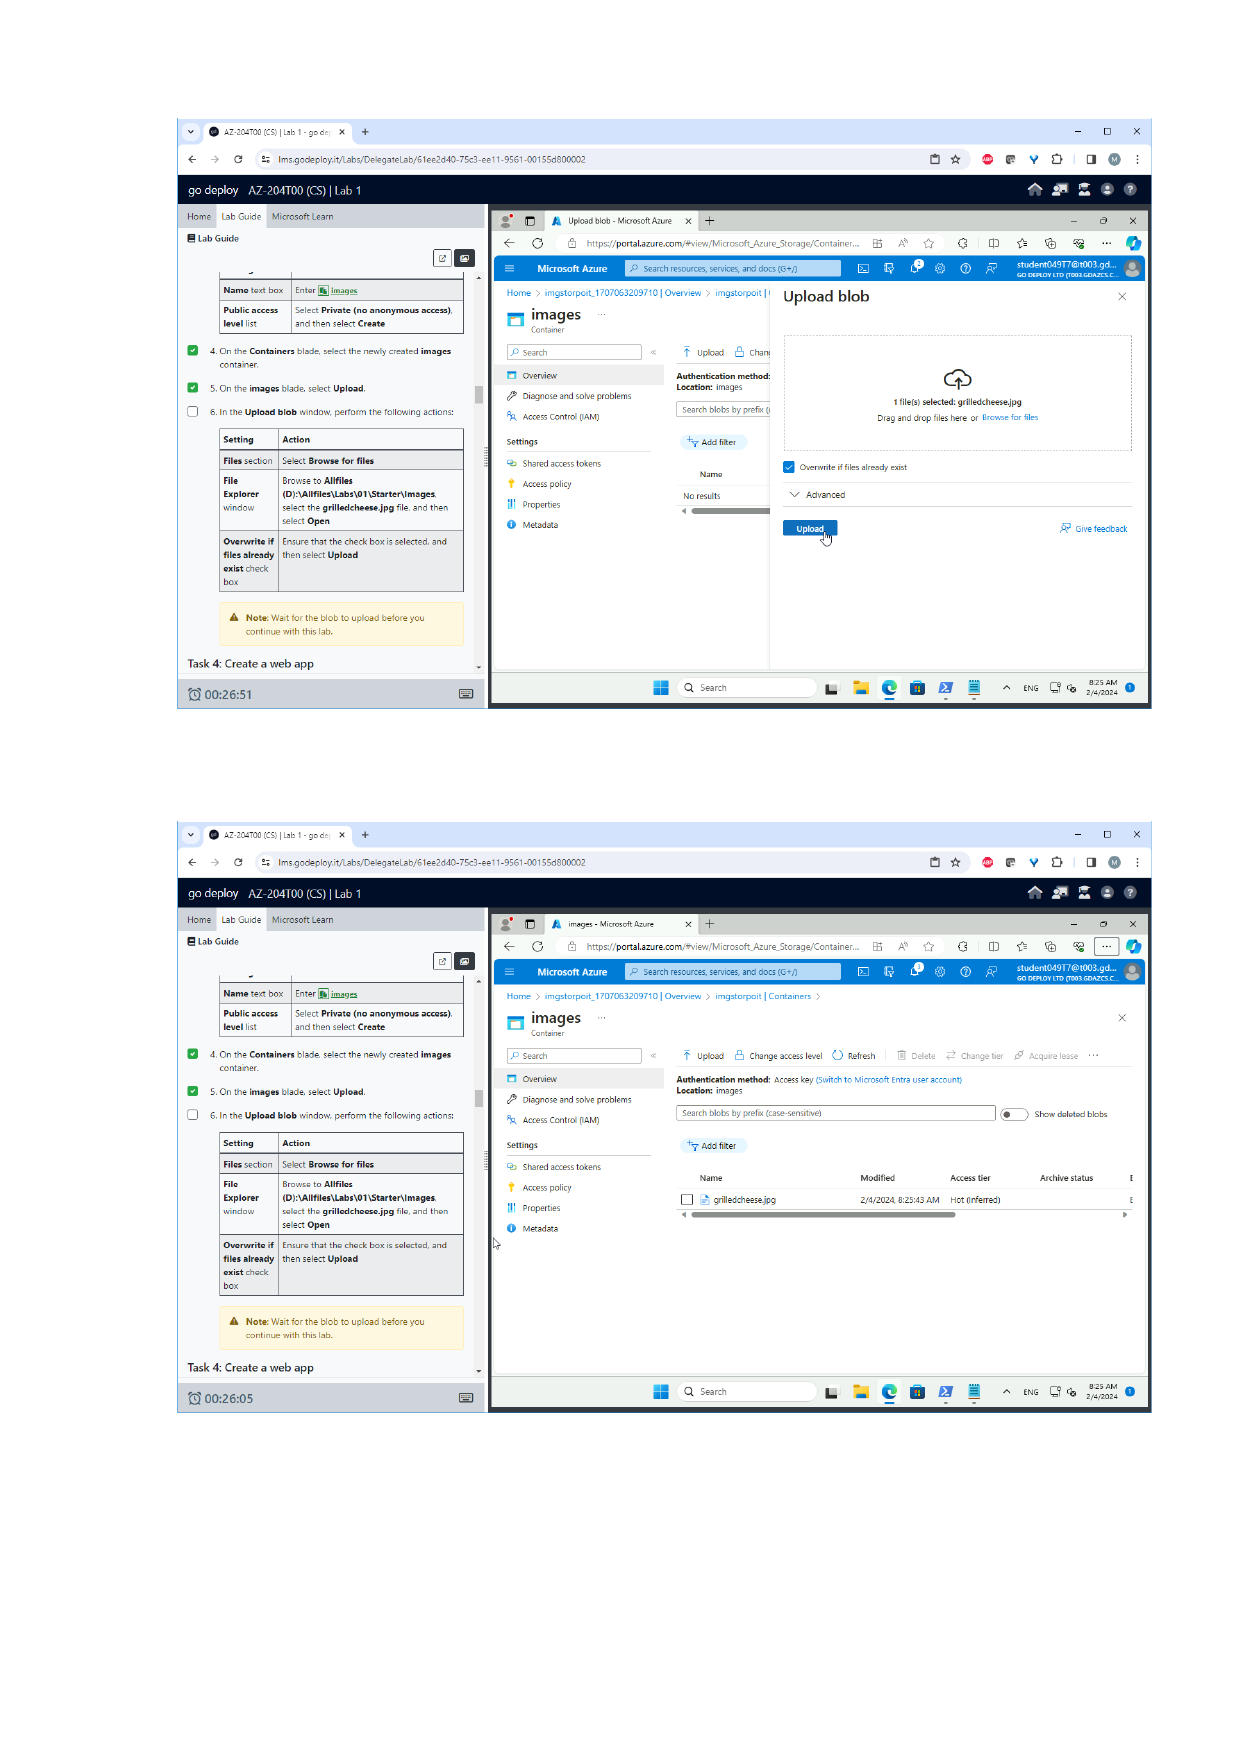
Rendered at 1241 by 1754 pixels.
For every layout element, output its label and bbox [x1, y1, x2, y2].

picture [177, 118, 1152, 709]
picture [177, 821, 1152, 1413]
